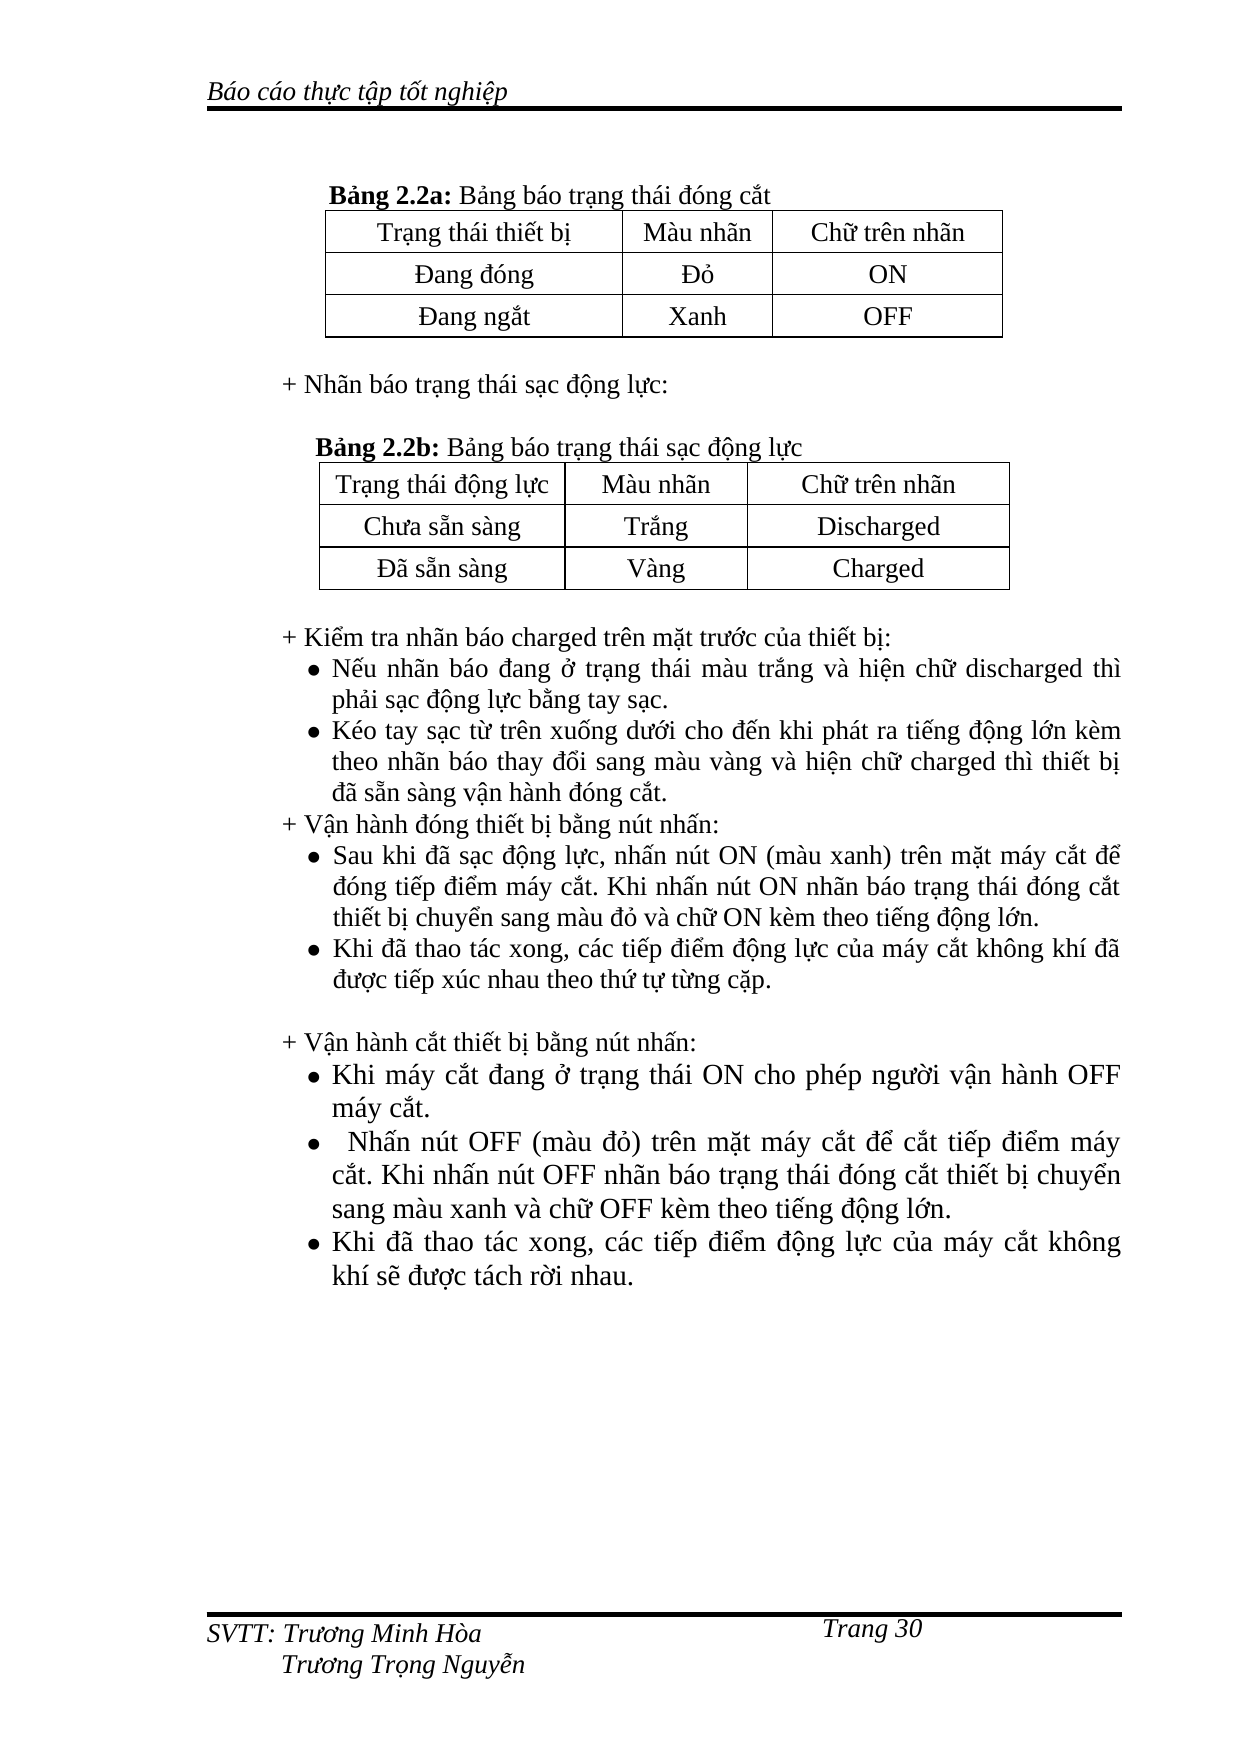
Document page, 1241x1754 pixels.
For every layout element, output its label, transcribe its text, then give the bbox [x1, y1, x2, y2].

list Nhấn nút OFF (màu đỏ) trên mặt máy cắt để cắt tiếp điểm máy cắt. Khi nhấn nút OFF nhãn báo trạng thái đóng cắt thiết bị chuyển sang màu xanh và chữ OFF kèm theo tiếng động lớn. [307, 1124, 1122, 1224]
table_cell Đang đóng [326, 253, 622, 294]
list Kéo tay sạc từ trên xuống dưới cho đến khi phát ra tiếng động lớn kèm theo nhãn báo thay đổi sang màu vàng và hiện chữ charged thì thiết bị đã sẵn sàng vận hành đóng cắt. [307, 714, 1122, 808]
list Nếu nhãn báo đang ở trạng thái màu trắng và hiện chữ discharged thì phải sạc động lực bằng tay sạc. [307, 652, 1122, 714]
table_cell ON [773, 253, 1002, 294]
table_header Màu nhãn [623, 211, 772, 252]
table_header Trạng thái động lực [320, 463, 564, 504]
text Bảng 2.2a: Bảng báo trạng thái đóng cắt [207, 179, 1122, 210]
table_cell Chưa sẵn sàng [320, 505, 564, 546]
table_header Chữ trên nhãn [773, 211, 1002, 252]
text + Nhãn báo trạng thái sạc động lực: [207, 369, 1122, 400]
list Khi đã thao tác xong, các tiếp điểm động lực của máy cắt không khí đã được tiếp xúc nhau theo thứ tự từng cặp. [307, 932, 1122, 994]
table_header Màu nhãn [566, 463, 747, 504]
list Khi đã thao tác xong, các tiếp điểm động lực của máy cắt không khí sẽ được tách rời nhau. [307, 1224, 1122, 1292]
table_cell Vàng [566, 548, 747, 589]
table_cell Discharged [748, 505, 1009, 546]
table_cell Charged [748, 548, 1009, 589]
table_cell Xanh [623, 295, 772, 336]
table_cell Trắng [566, 505, 747, 546]
text + Vận hành đóng thiết bị bằng nút nhấn: [207, 808, 1122, 839]
text + Vận hành cắt thiết bị bằng nút nhấn: [207, 1026, 1122, 1057]
list Sau khi đã sạc động lực, nhấn nút ON (màu xanh) trên mặt máy cắt để đóng tiếp điểm máy cắt. Khi nhấn nút ON nhãn báo trạng thái đóng cắt thiết bị chuyển sang màu đỏ và chữ ON kèm theo tiếng động lớn. [307, 839, 1122, 932]
text + Kiểm tra nhãn báo charged trên mặt trước của thiết bị: [207, 621, 1122, 652]
table_header Trạng thái thiết bị [326, 211, 622, 252]
text Bảng 2.2b: Bảng báo trạng thái sạc động lực [207, 431, 1122, 462]
list Khi máy cắt đang ở trạng thái ON cho phép người vận hành OFF máy cắt. [307, 1057, 1122, 1124]
table_cell Đỏ [623, 253, 772, 294]
table_header Chữ trên nhãn [748, 463, 1009, 504]
table_cell Đã sẵn sàng [320, 548, 564, 589]
table_cell Đang ngắt [326, 295, 622, 336]
table_cell OFF [773, 295, 1002, 336]
